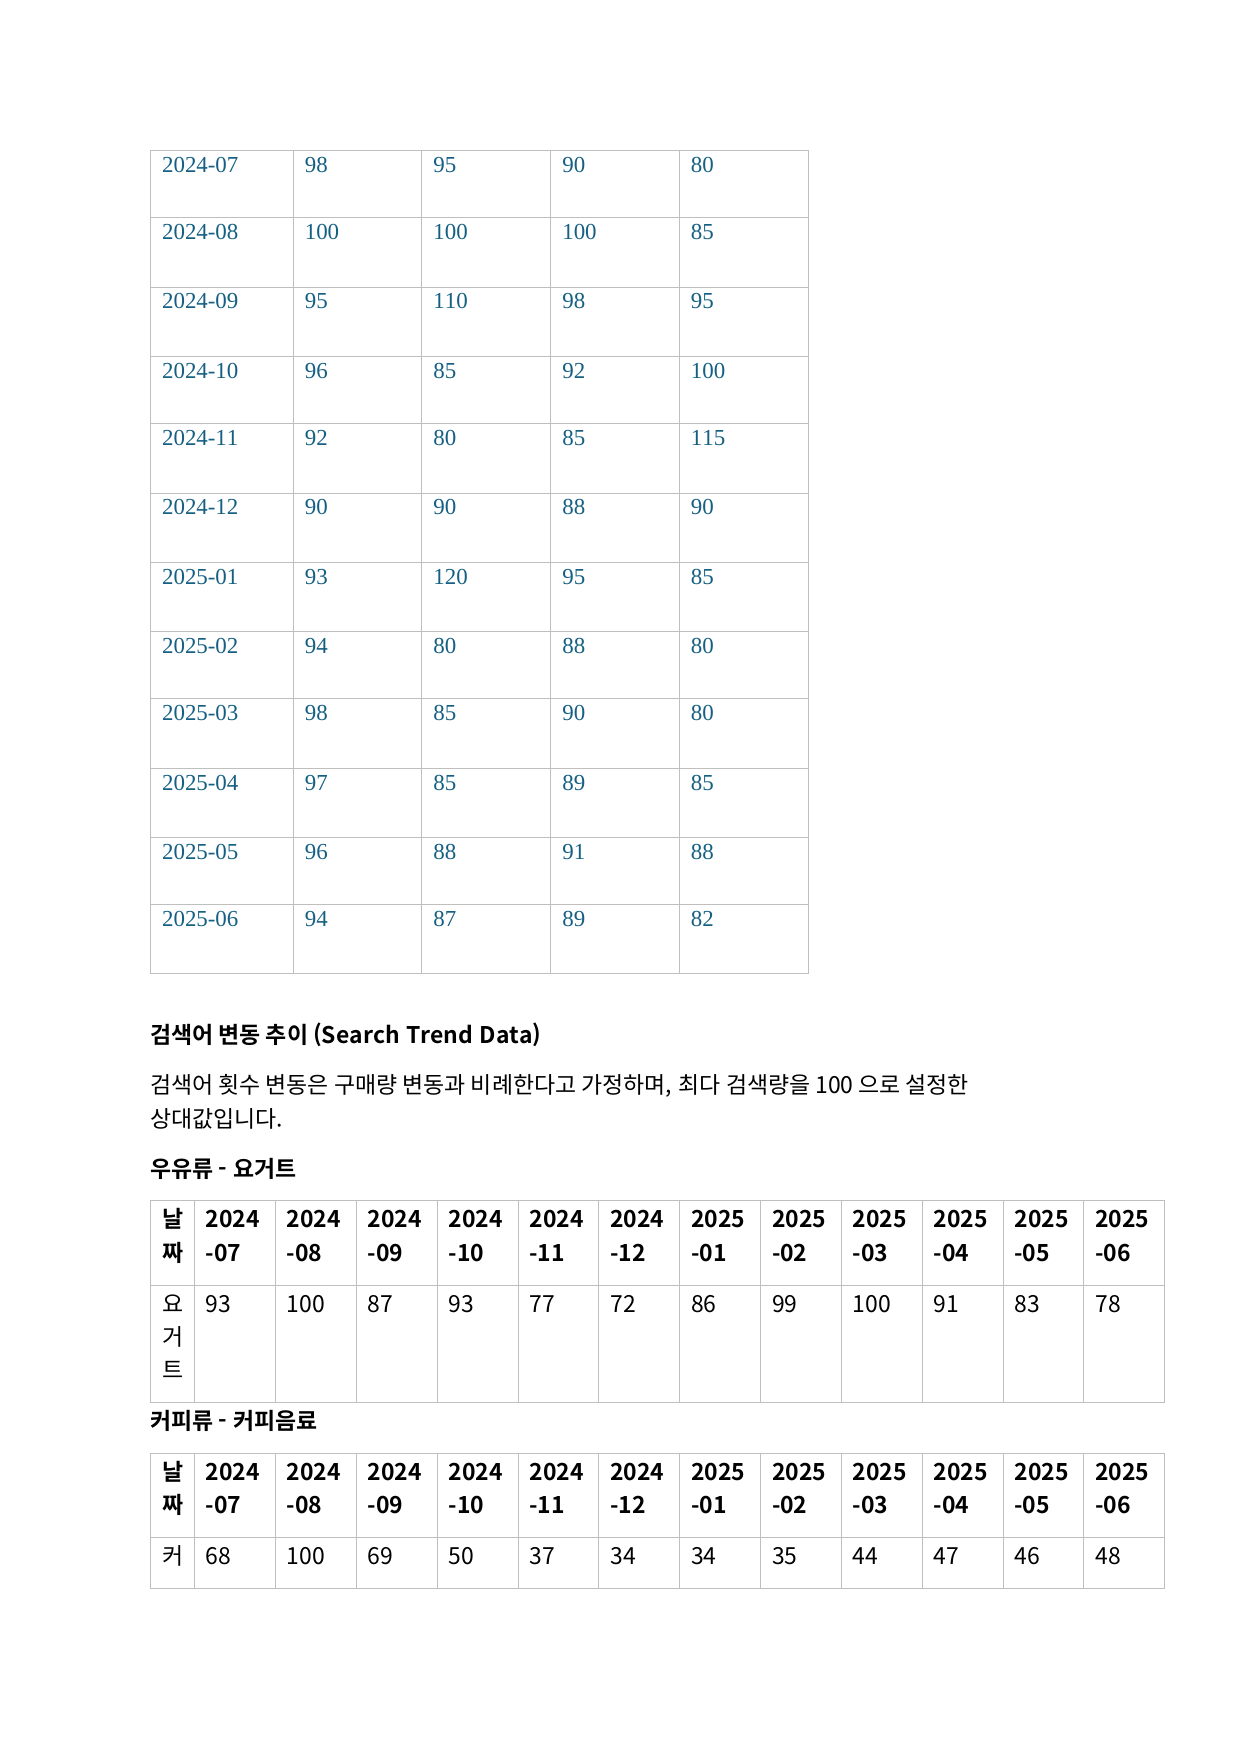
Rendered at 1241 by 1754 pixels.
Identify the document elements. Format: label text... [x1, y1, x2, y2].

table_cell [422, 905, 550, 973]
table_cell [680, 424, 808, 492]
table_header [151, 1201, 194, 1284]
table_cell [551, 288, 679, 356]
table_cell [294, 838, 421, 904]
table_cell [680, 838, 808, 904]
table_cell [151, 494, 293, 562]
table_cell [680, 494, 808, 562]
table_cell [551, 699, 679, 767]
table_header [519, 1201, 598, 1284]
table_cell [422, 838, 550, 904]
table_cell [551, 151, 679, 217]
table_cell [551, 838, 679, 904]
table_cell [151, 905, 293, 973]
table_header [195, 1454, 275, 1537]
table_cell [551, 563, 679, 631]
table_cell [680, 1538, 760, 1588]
text 우유류 - 요거트 [150, 1150, 1090, 1184]
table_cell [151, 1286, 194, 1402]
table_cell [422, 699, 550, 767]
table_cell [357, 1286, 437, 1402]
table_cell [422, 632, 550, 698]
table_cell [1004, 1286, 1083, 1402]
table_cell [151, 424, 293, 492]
text 검색어 횟수 변동은 구매량 변동과 비례한다고 가정하며, 최다 검색량을 100으로 설정한 상대값입니다. [150, 1067, 1090, 1134]
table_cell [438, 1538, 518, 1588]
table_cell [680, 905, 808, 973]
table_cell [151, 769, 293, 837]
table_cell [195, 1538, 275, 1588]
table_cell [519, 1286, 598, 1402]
text 커피류 - 커피음료 [150, 1403, 1090, 1436]
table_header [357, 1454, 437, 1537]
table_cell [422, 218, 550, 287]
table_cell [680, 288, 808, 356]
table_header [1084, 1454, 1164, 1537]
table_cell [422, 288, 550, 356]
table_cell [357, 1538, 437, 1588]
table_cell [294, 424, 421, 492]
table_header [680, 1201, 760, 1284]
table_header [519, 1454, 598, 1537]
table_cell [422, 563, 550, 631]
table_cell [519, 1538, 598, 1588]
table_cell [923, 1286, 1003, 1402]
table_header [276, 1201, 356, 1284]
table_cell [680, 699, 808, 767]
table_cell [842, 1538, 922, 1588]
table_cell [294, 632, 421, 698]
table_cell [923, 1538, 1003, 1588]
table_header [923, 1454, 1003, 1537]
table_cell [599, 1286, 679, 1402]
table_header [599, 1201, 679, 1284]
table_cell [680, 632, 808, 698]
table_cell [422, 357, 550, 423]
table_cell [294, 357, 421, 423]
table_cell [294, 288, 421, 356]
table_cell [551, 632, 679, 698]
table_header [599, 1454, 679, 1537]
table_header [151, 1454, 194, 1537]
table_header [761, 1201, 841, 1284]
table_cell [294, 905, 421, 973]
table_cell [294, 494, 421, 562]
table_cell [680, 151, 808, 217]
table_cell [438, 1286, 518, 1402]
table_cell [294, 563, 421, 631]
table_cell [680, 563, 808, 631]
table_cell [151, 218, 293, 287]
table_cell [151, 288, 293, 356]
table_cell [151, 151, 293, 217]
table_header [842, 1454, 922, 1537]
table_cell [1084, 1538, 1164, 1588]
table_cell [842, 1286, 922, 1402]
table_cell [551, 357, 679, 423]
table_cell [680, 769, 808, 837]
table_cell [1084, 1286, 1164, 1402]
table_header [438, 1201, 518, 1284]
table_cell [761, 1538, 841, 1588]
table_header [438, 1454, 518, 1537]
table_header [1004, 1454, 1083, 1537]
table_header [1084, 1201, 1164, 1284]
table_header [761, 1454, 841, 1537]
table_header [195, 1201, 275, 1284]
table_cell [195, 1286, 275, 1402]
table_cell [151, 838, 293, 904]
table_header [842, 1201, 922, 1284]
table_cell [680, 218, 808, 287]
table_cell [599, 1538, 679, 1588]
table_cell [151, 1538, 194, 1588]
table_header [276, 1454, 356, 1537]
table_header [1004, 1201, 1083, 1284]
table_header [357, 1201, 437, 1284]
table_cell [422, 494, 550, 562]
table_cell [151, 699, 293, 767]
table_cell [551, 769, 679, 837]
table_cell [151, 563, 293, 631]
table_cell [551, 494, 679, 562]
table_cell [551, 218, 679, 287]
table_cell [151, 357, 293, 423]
text 검색어 변동 추이 (Search Trend Data) [150, 1017, 1090, 1051]
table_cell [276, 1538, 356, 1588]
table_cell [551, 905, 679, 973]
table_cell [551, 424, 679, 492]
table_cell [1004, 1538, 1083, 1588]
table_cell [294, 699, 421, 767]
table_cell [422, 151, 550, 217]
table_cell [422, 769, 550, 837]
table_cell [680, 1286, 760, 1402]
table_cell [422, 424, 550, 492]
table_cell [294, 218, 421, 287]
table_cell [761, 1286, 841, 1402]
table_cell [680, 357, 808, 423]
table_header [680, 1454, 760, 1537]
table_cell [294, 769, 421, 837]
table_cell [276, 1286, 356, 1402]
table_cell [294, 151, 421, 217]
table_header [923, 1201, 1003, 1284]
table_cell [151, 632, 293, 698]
